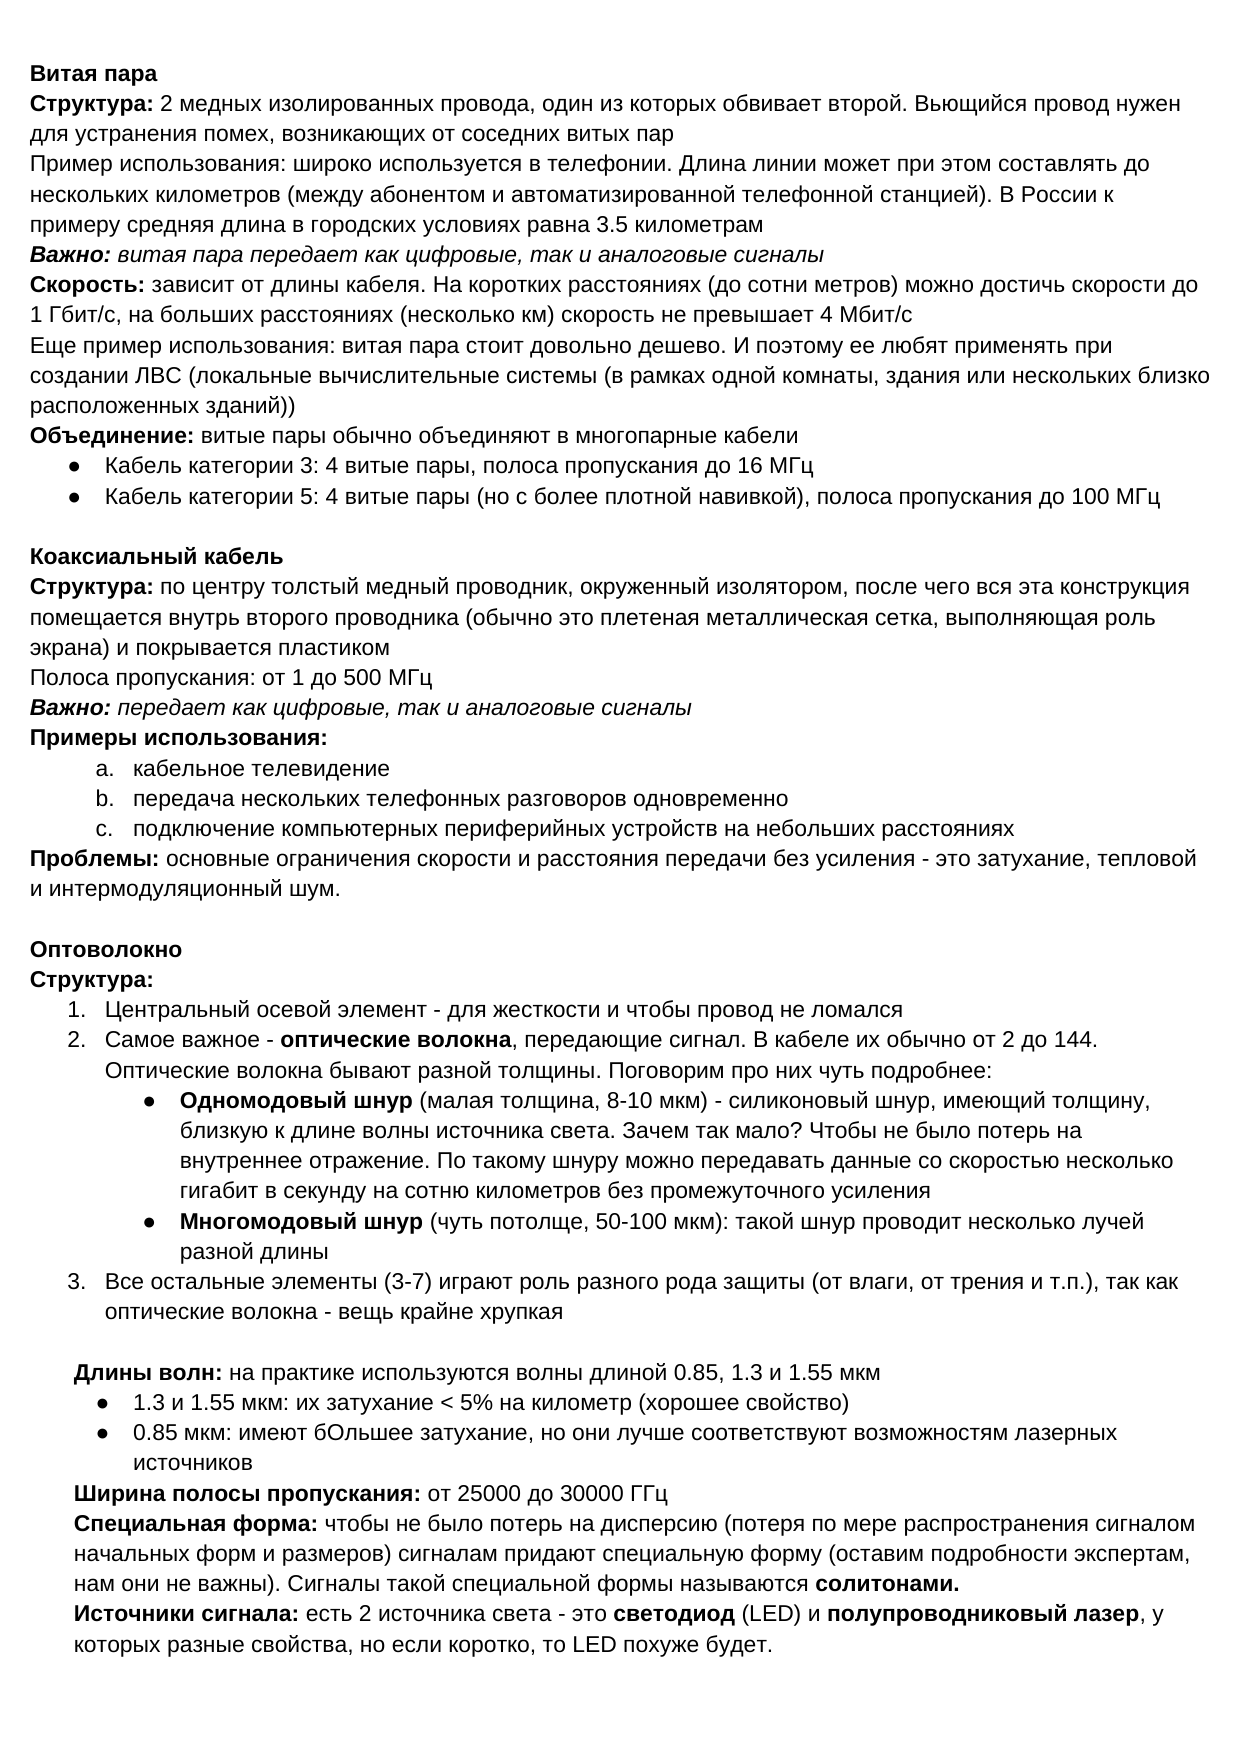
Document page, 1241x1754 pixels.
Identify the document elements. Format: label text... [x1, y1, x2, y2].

list Самое важное - оптические волокна, передающие сигнал. В кабеле их обычно от 2 до 144. Оптические волокна бывают разной толщины. Поговорим про них чуть подробнее: [67, 1026, 1211, 1083]
list передача нескольких телефонных разговоров одновременно [95, 785, 1211, 811]
text Ширина полосы пропускания: от 25000 до 30000 ГГц [74, 1479, 1211, 1506]
text Витая пара Структура: 2 медных изолированных провода, один из которых обвивает второй. Вьющийся провод нужен для устранения помех, возникающих от соседних витых пар Пример использования: широко используется в телефонии. Длина линии может при этом составлять до нескольких километров (между абонентом и автоматизированной телефонной станцией). В России к примеру средняя длина в городских условиях равна 3.5 километрам Важно: витая пара передает как цифровые, так и аналоговые сигналы Скорость: зависит от длины кабеля. На коротких расстояниях (до сотни метров) можно достичь скорости до 1 Гбит/с, на больших расстояниях (несколько км) скорость не превышает 4 Мбит/с Еще пример использования: витая пара стоит довольно дешево. И поэтому ее любят применять при создании ЛВС (локальные вычислительные системы (в рамках одной комнаты, здания или нескольких близко расположенных зданий)) Объединение: витые пары обычно объединяют в многопарные кабели [29, 60, 1211, 448]
list Все остальные элементы (3-7) играют роль разного рода защиты (от влаги, от трения и т.п.), так как оптические волокна - вещь крайне хрупкая [67, 1268, 1211, 1324]
list Многомодовый шнур (чуть потолще, 50-100 мкм): такой шнур проводит несколько лучей разной длины [142, 1208, 1211, 1264]
list Кабель категории 5: 4 витые пары (но с более плотной навивкой), полоса пропускания до 100 МГц [67, 483, 1211, 509]
list Одномодовый шнур (малая толщина, 8-10 мкм) - силиконовый шнур, имеющий толщину, близкую к длине волны источника света. Зачем так мало? Чтобы не было потерь на внутреннее отражение. По такому шнуру можно передавать данные со скоростью несколько гигабит в секунду на сотню километров без промежуточного усиления [142, 1087, 1211, 1204]
list Центральный осевой элемент - для жесткости и чтобы провод не ломался [67, 996, 1211, 1022]
list кабельное телевидение [95, 754, 1211, 781]
list 0.85 мкм: имеют бОльшее затухание, но они лучше соответствуют возможностям лазерных источников [95, 1419, 1211, 1476]
list Кабель категории 3: 4 витые пары, полоса пропускания до 16 МГц [67, 452, 1211, 479]
text Оптоволокно Структура: [29, 936, 1211, 992]
text Специальная форма: чтобы не было потерь на дисперсию (потеря по мере распространения сигналом начальных форм и размеров) сигналам придают специальную форму (оставим подробности экспертам, нам они не важны). Сигналы такой специальной формы называются солитонами. [74, 1510, 1211, 1596]
list 1.3 и 1.55 мкм: их затухание < 5% на километр (хорошее свойство) [95, 1389, 1211, 1415]
text Длины волн: на практике используются волны длиной 0.85, 1.3 и 1.55 мкм [74, 1359, 1211, 1385]
text Источники сигнала: есть 2 источника света - это светодиод (LED) и полупроводниковый лазер, у которых разные свойства, но если коротко, то LED похуже будет. [74, 1600, 1211, 1657]
text Проблемы: основные ограничения скорости и расстояния передачи без усиления - это затухание, тепловой и интермодуляционный шум. [29, 845, 1211, 902]
list подключение компьютерных периферийных устройств на небольших расстояниях [95, 815, 1211, 841]
text Коаксиальный кабель Структура: по центру толстый медный проводник, окруженный изолятором, после чего вся эта конструкция помещается внутрь второго проводника (обычно это плетеная металлическая сетка, выполняющая роль экрана) и покрывается пластиком Полоса пропускания: от 1 до 500 МГц Важно: передает как цифровые, так и аналоговые сигналы Примеры использования: [29, 543, 1211, 751]
